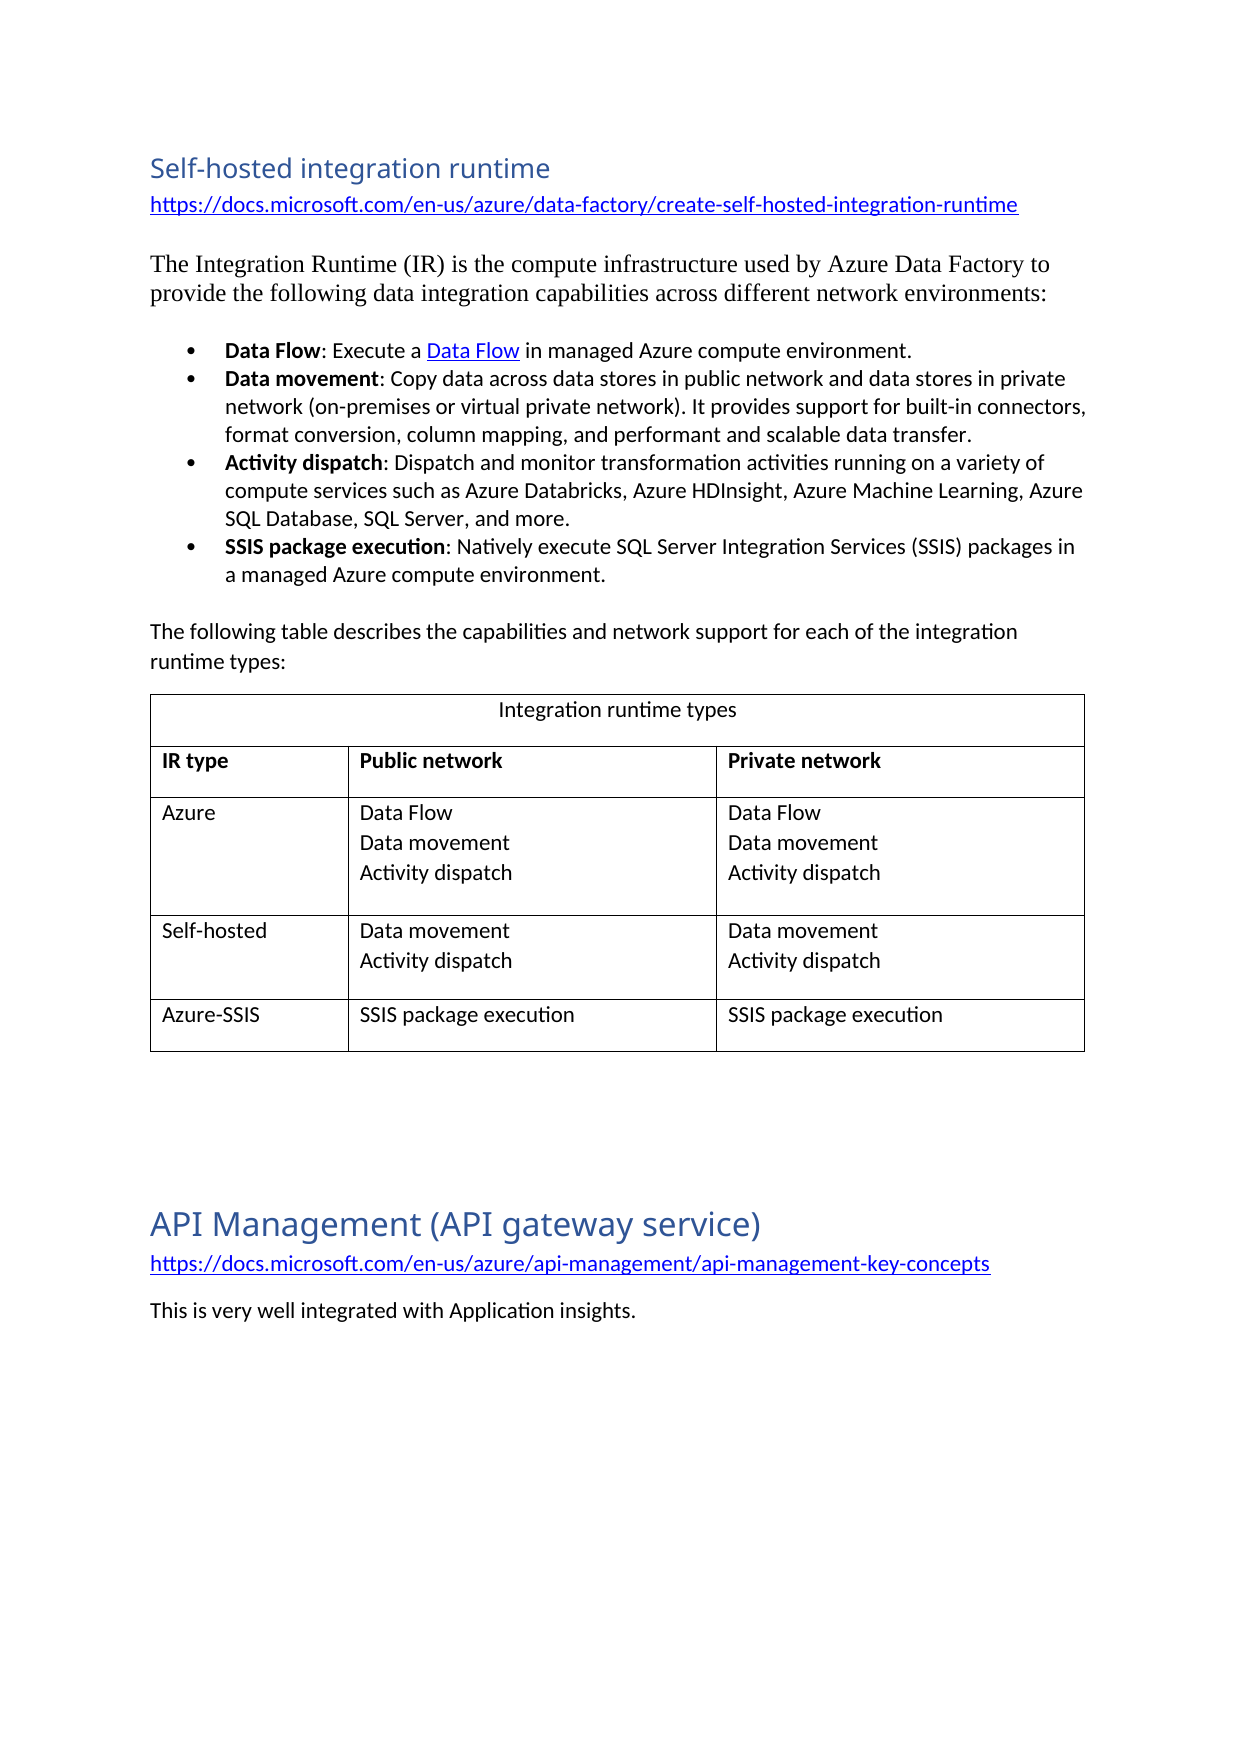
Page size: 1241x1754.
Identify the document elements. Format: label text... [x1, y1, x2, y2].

list Data Flow: Execute a Data Flow in managed Azure compute environment. [187, 336, 1090, 364]
table_cell SSIS package execution [349, 1000, 716, 1051]
table_cell Data Flow Data movement Activity dispatch [717, 798, 1084, 915]
table_cell Data Flow Data movement Activity dispatch [349, 798, 716, 915]
table_cell Data movement Activity dispatch [349, 916, 716, 999]
text The Integration Runtime (IR) is the compute infrastructure used by Azure Data Factory to provide the following data integration capabilities across different network environments: [150, 249, 1090, 307]
table_cell Private network [717, 747, 1084, 797]
text https://docs.microsoft.com/en-us/azure/data-factory/create-self-hosted-integration-runtime [150, 190, 1090, 218]
subtitle Self-hosted integration runtime [150, 150, 1090, 187]
table_cell Data movement Activity dispatch [717, 916, 1084, 999]
table_cell Azure [151, 798, 348, 915]
subtitle API Management (API gateway service) [150, 1201, 1090, 1246]
list Data movement: Copy data across data stores in public network and data stores in private network (on-premises or virtual private network). It provides support for built-in connectors, format conversion, column mapping, and performant and scalable data transfer. [187, 364, 1090, 448]
list Activity dispatch: Dispatch and monitor transformation activities running on a variety of compute services such as Azure Databricks, Azure HDInsight, Azure Machine Learning, Azure SQL Database, SQL Server, and more. [187, 448, 1090, 532]
table_cell Public network [349, 747, 716, 797]
text This is very well integrated with Application insights. [150, 1296, 1090, 1324]
table_header Integration runtime types [151, 695, 1084, 746]
table_cell SSIS package execution [717, 1000, 1084, 1051]
table_cell Self-hosted [151, 916, 348, 999]
text The following table describes the capabilities and network support for each of the integration runtime types: [150, 617, 1090, 675]
text https://docs.microsoft.com/en-us/azure/api-management/api-management-key-concepts [150, 1249, 1090, 1278]
table_cell Azure-SSIS [151, 1000, 348, 1051]
list SSIS package execution: Natively execute SQL Server Integration Services (SSIS) packages in a managed Azure compute environment. [187, 532, 1090, 588]
table_cell IR type [151, 747, 348, 797]
